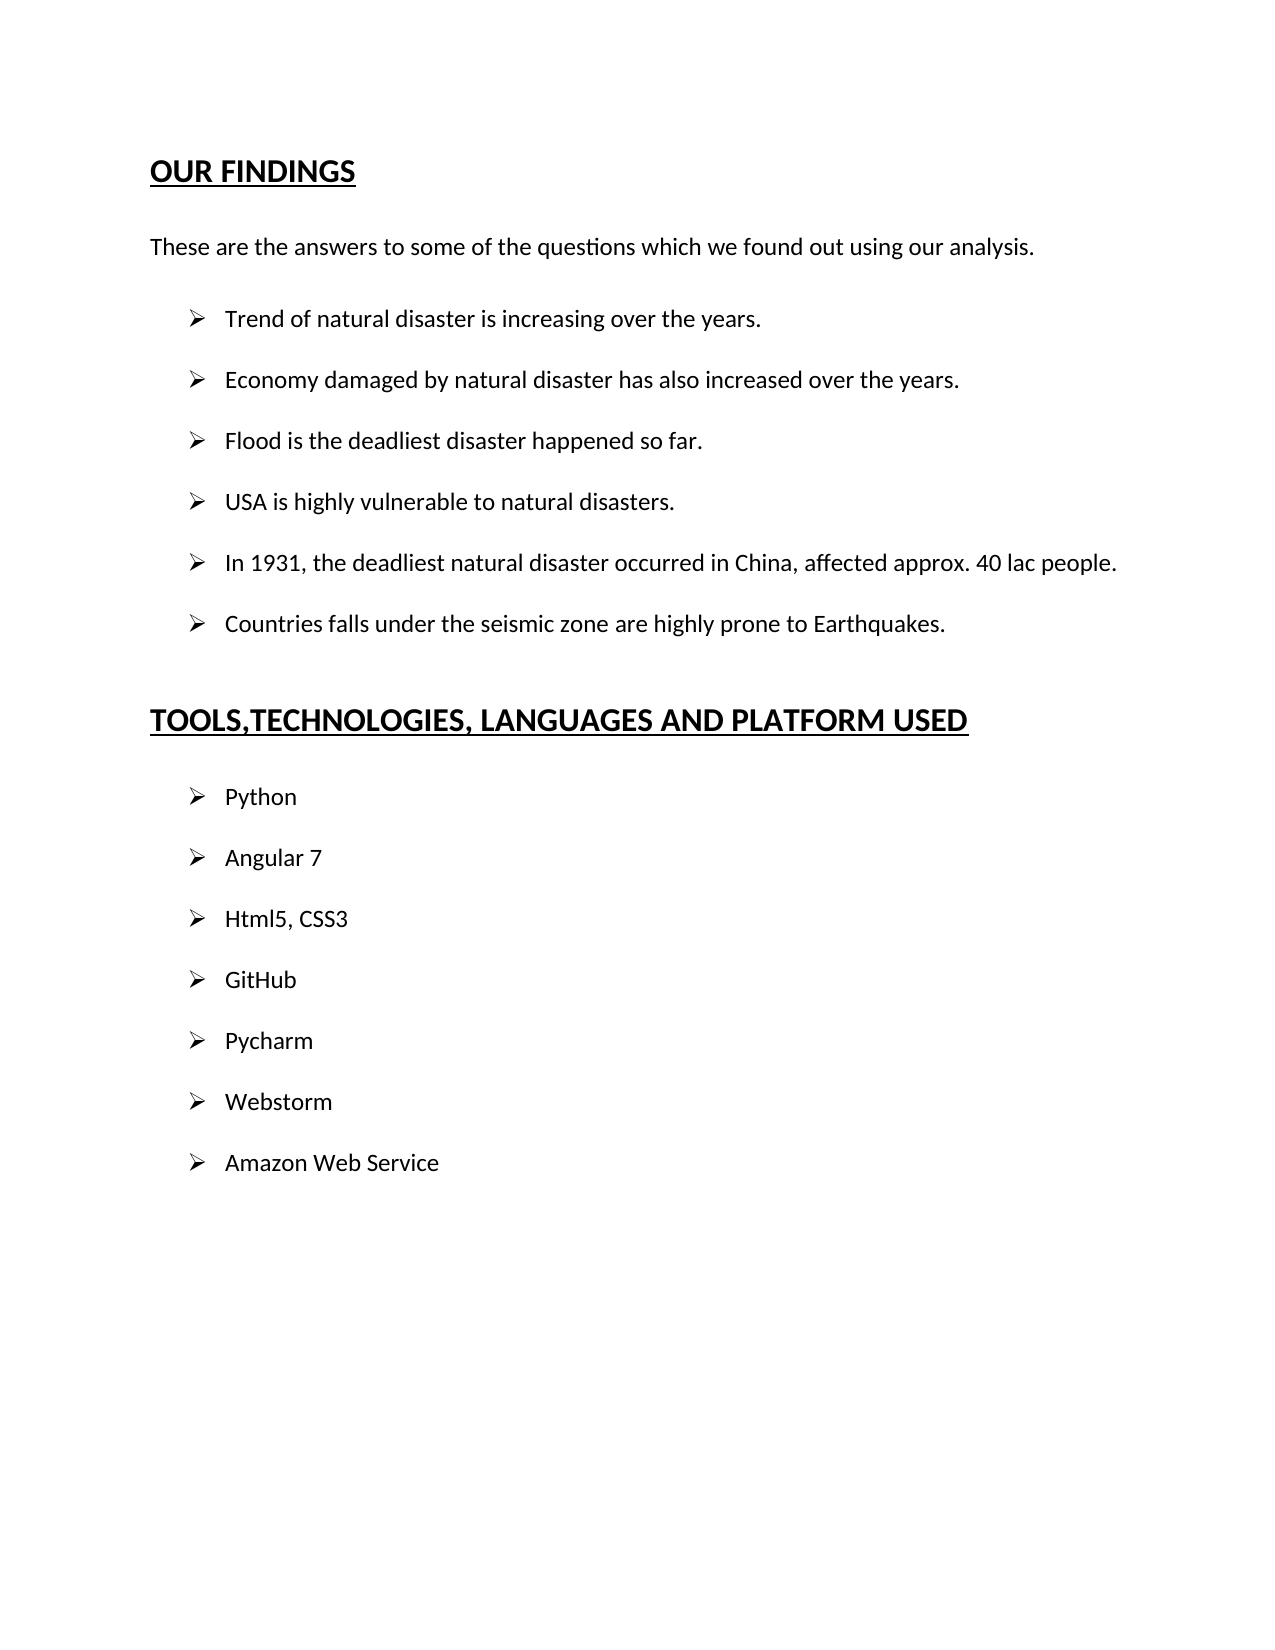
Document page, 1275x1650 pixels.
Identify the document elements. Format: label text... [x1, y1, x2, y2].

list Flood is the deadliest disaster happened so far. [187, 425, 1125, 455]
list Webstorm [187, 1086, 1125, 1117]
list Economy damaged by natural disaster has also increased over the years. [187, 364, 1125, 394]
text These are the answers to some of the questions which we found out using our analysis. [150, 231, 1125, 262]
text TOOLS,TECHNOLOGIES, LANGUAGES AND PLATFORM USED [150, 699, 1125, 740]
list Angular 7 [187, 842, 1125, 872]
list Amazon Web Service [187, 1147, 1125, 1178]
list Trend of natural disaster is increasing over the years. [187, 303, 1125, 333]
list USA is highly vulnerable to natural disasters. [187, 486, 1125, 516]
text OUR FINDINGS [150, 150, 1125, 191]
list In 1931, the deadliest natural disaster occurred in China, affected approx. 40 lac people. [187, 547, 1125, 577]
list Countries falls under the seismic zone are highly prone to Earthquakes. [187, 608, 1125, 638]
list Html5, CSS3 [187, 903, 1125, 933]
list GitHub [187, 964, 1125, 994]
list Python [187, 781, 1125, 811]
list Pycharm [187, 1025, 1125, 1056]
